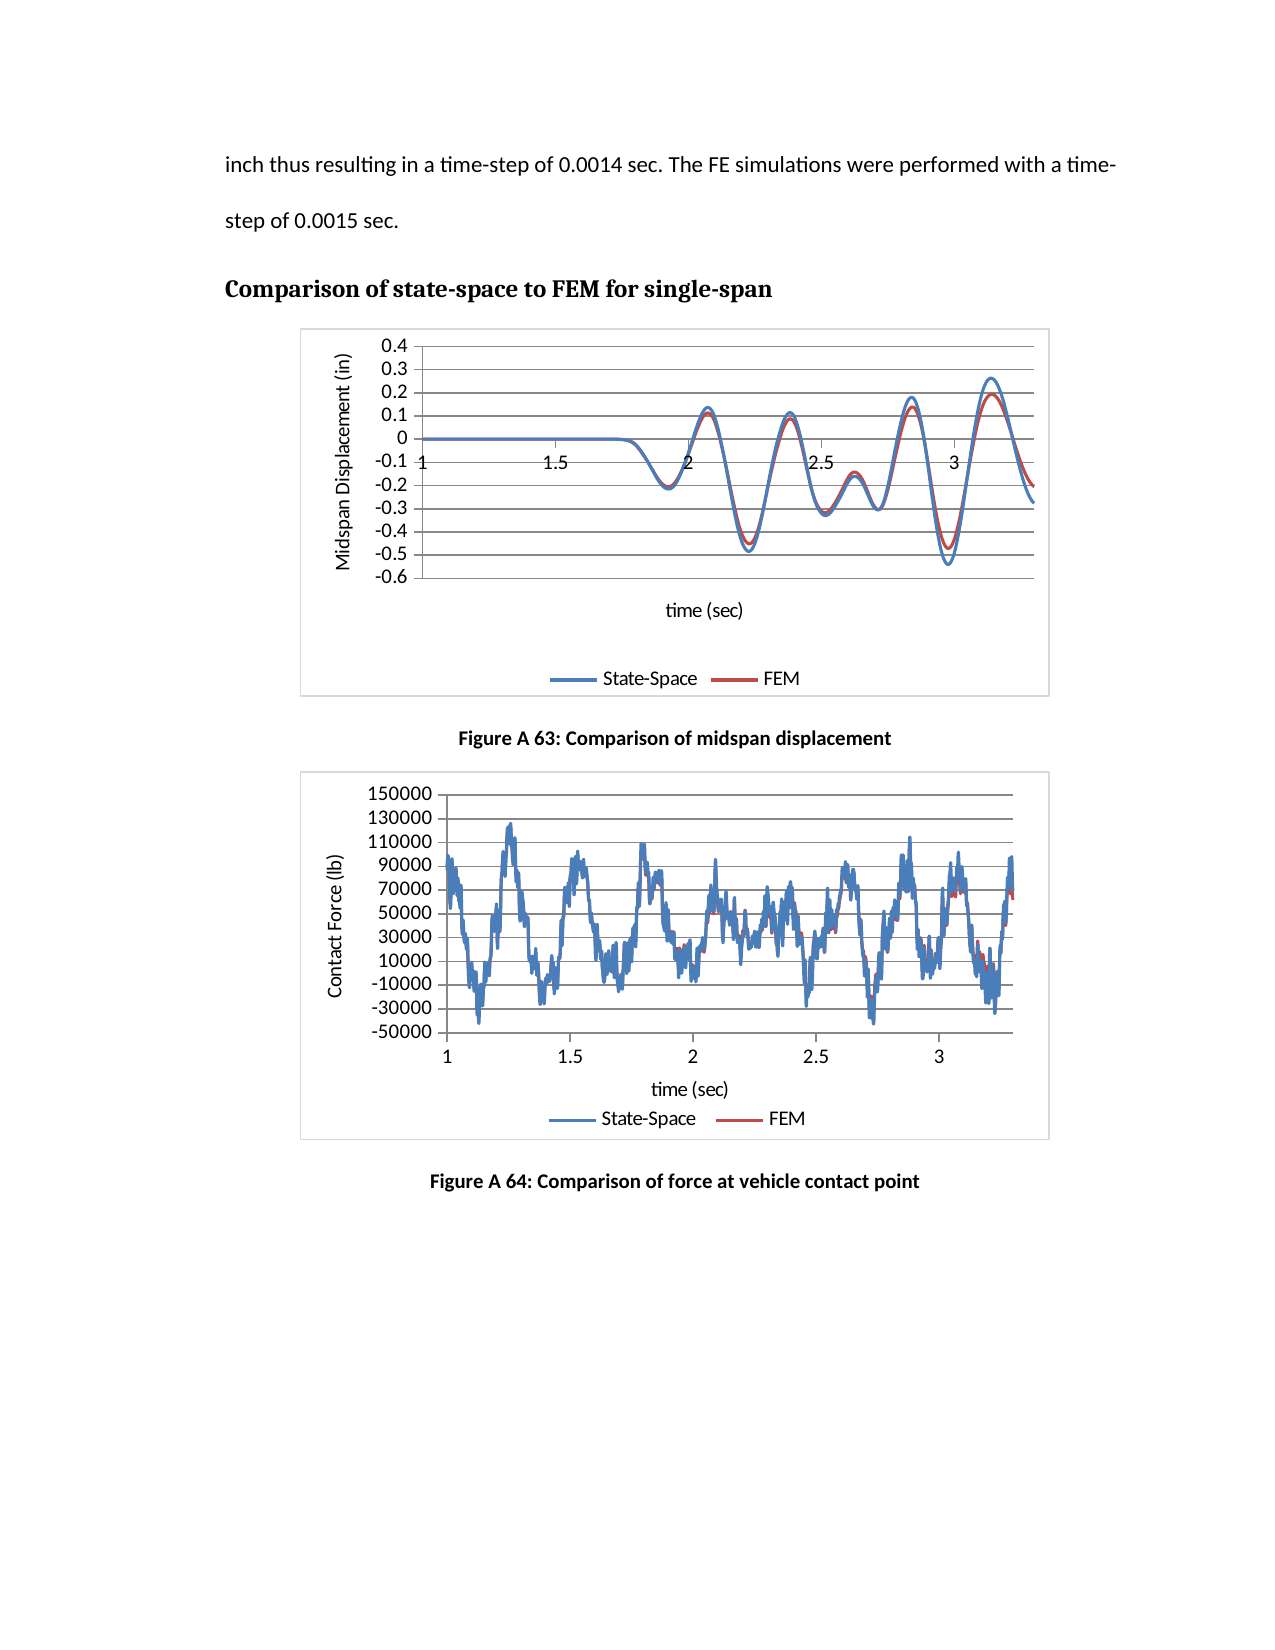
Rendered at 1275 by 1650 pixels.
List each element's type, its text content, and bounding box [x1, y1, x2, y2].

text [225, 150, 1125, 234]
subtitle Comparison of state-space to FEM for single-span [225, 274, 1125, 303]
